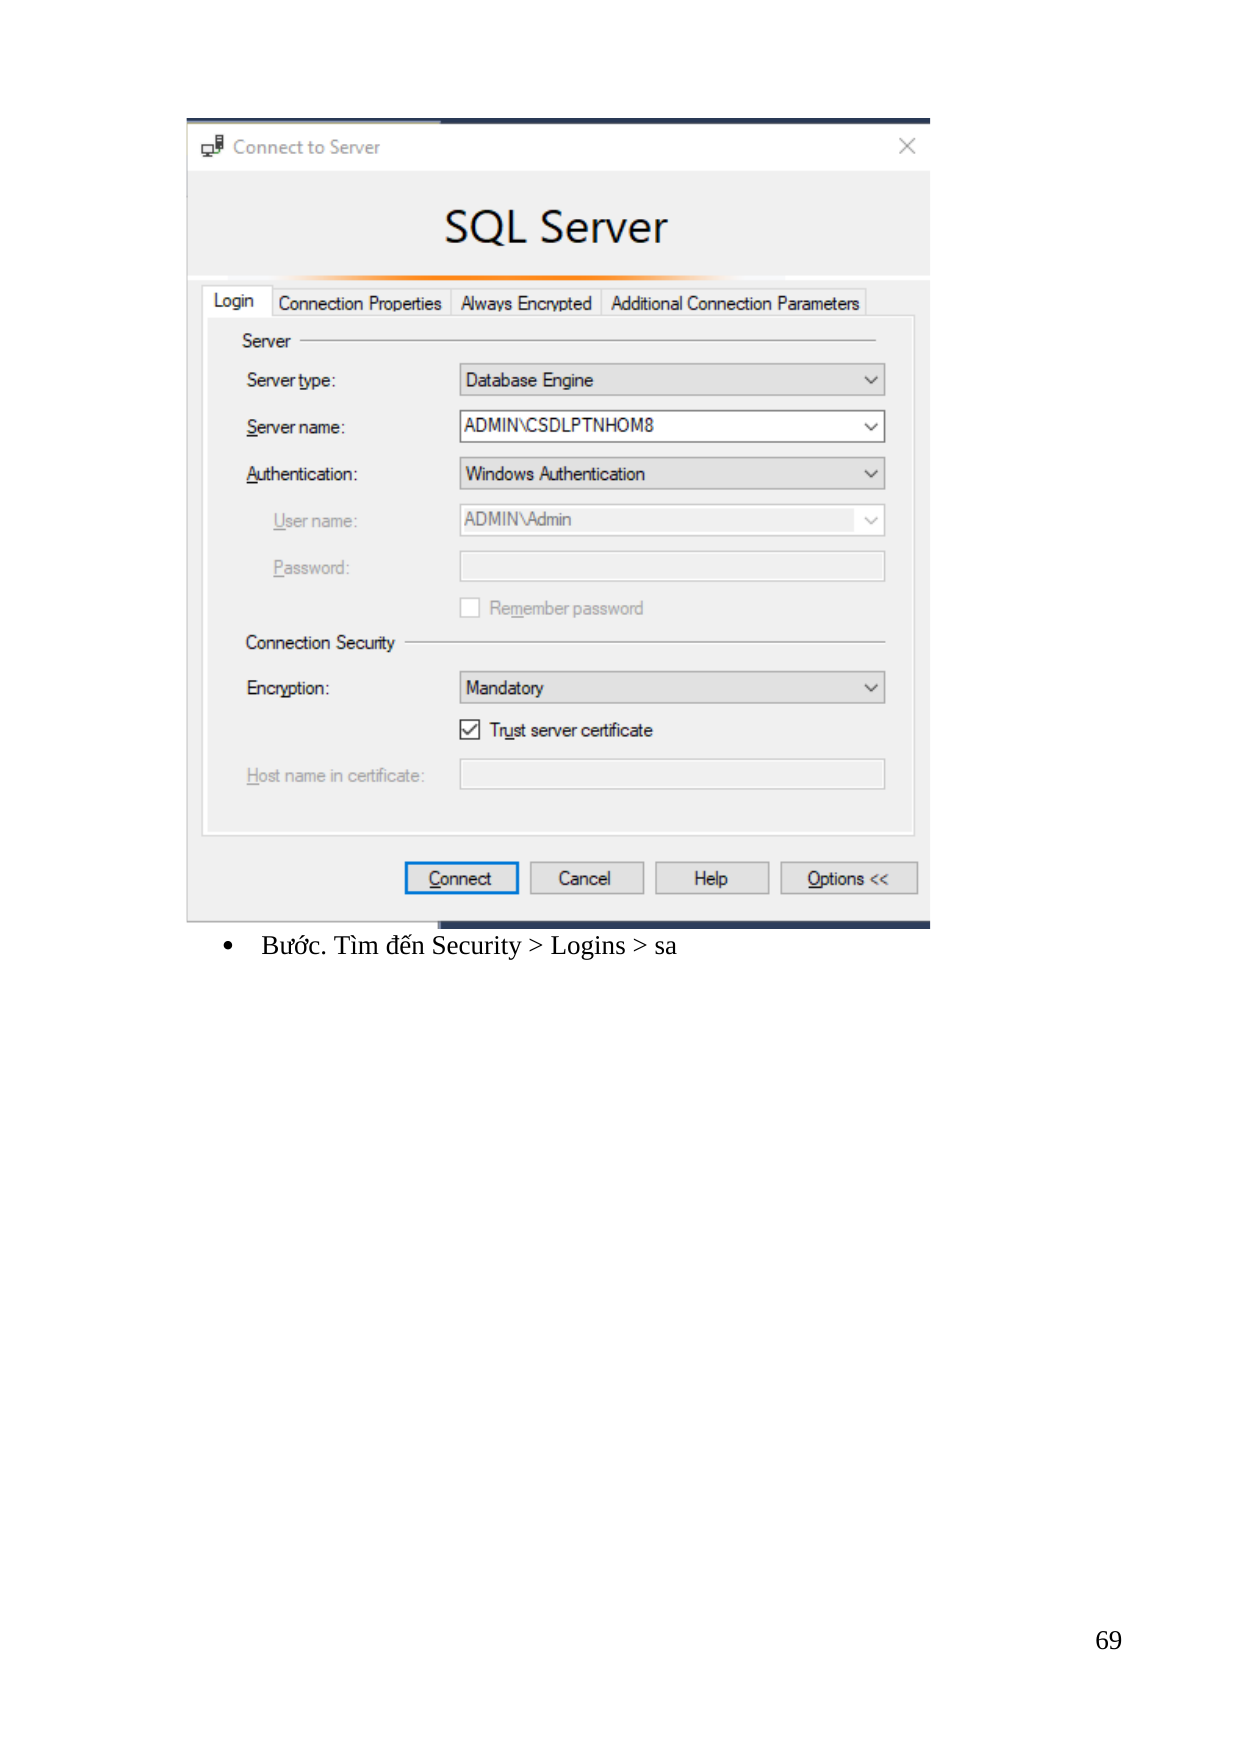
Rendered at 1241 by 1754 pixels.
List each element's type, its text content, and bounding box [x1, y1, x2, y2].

picture [186, 118, 931, 929]
list Bước. Tìm đến Security > Logins > sa [224, 929, 1121, 960]
